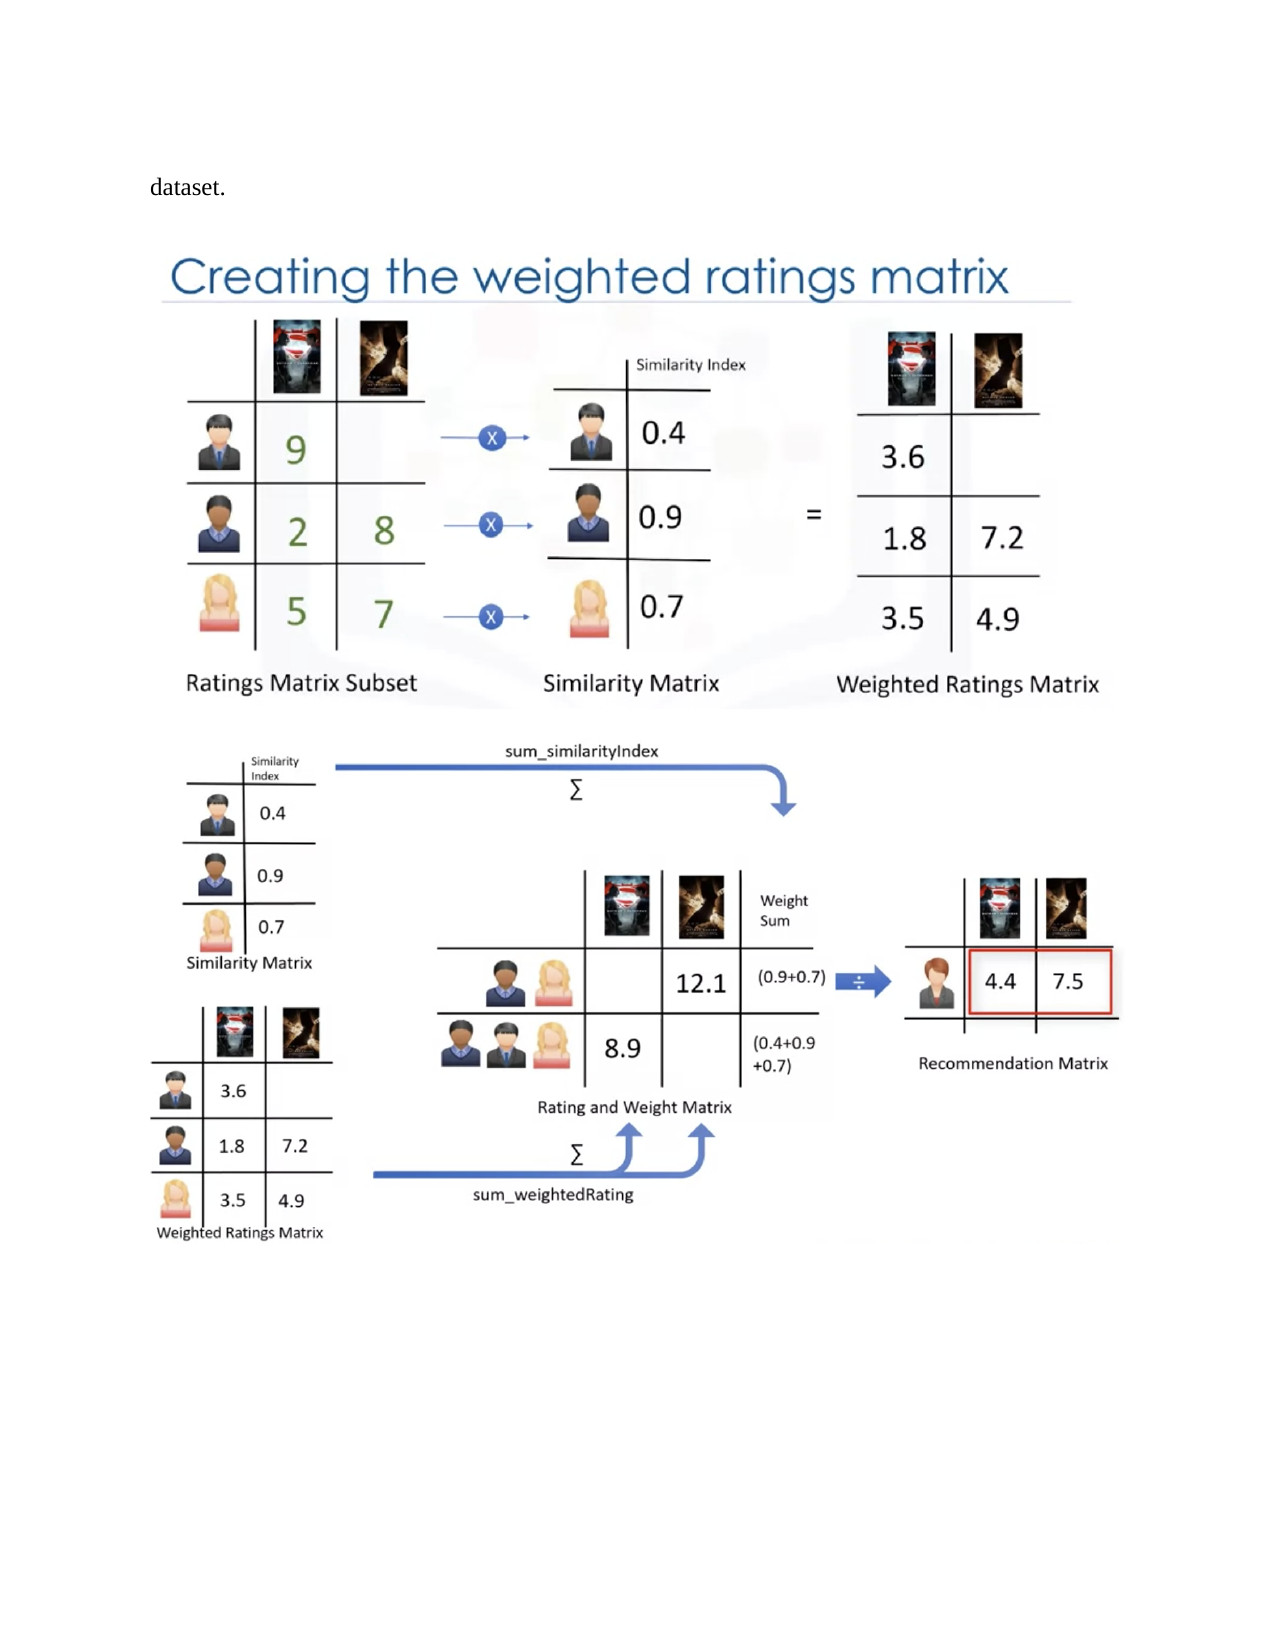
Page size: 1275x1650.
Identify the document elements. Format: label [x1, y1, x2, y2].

picture [150, 252, 1125, 709]
text [150, 164, 1125, 208]
picture [150, 736, 1125, 1244]
